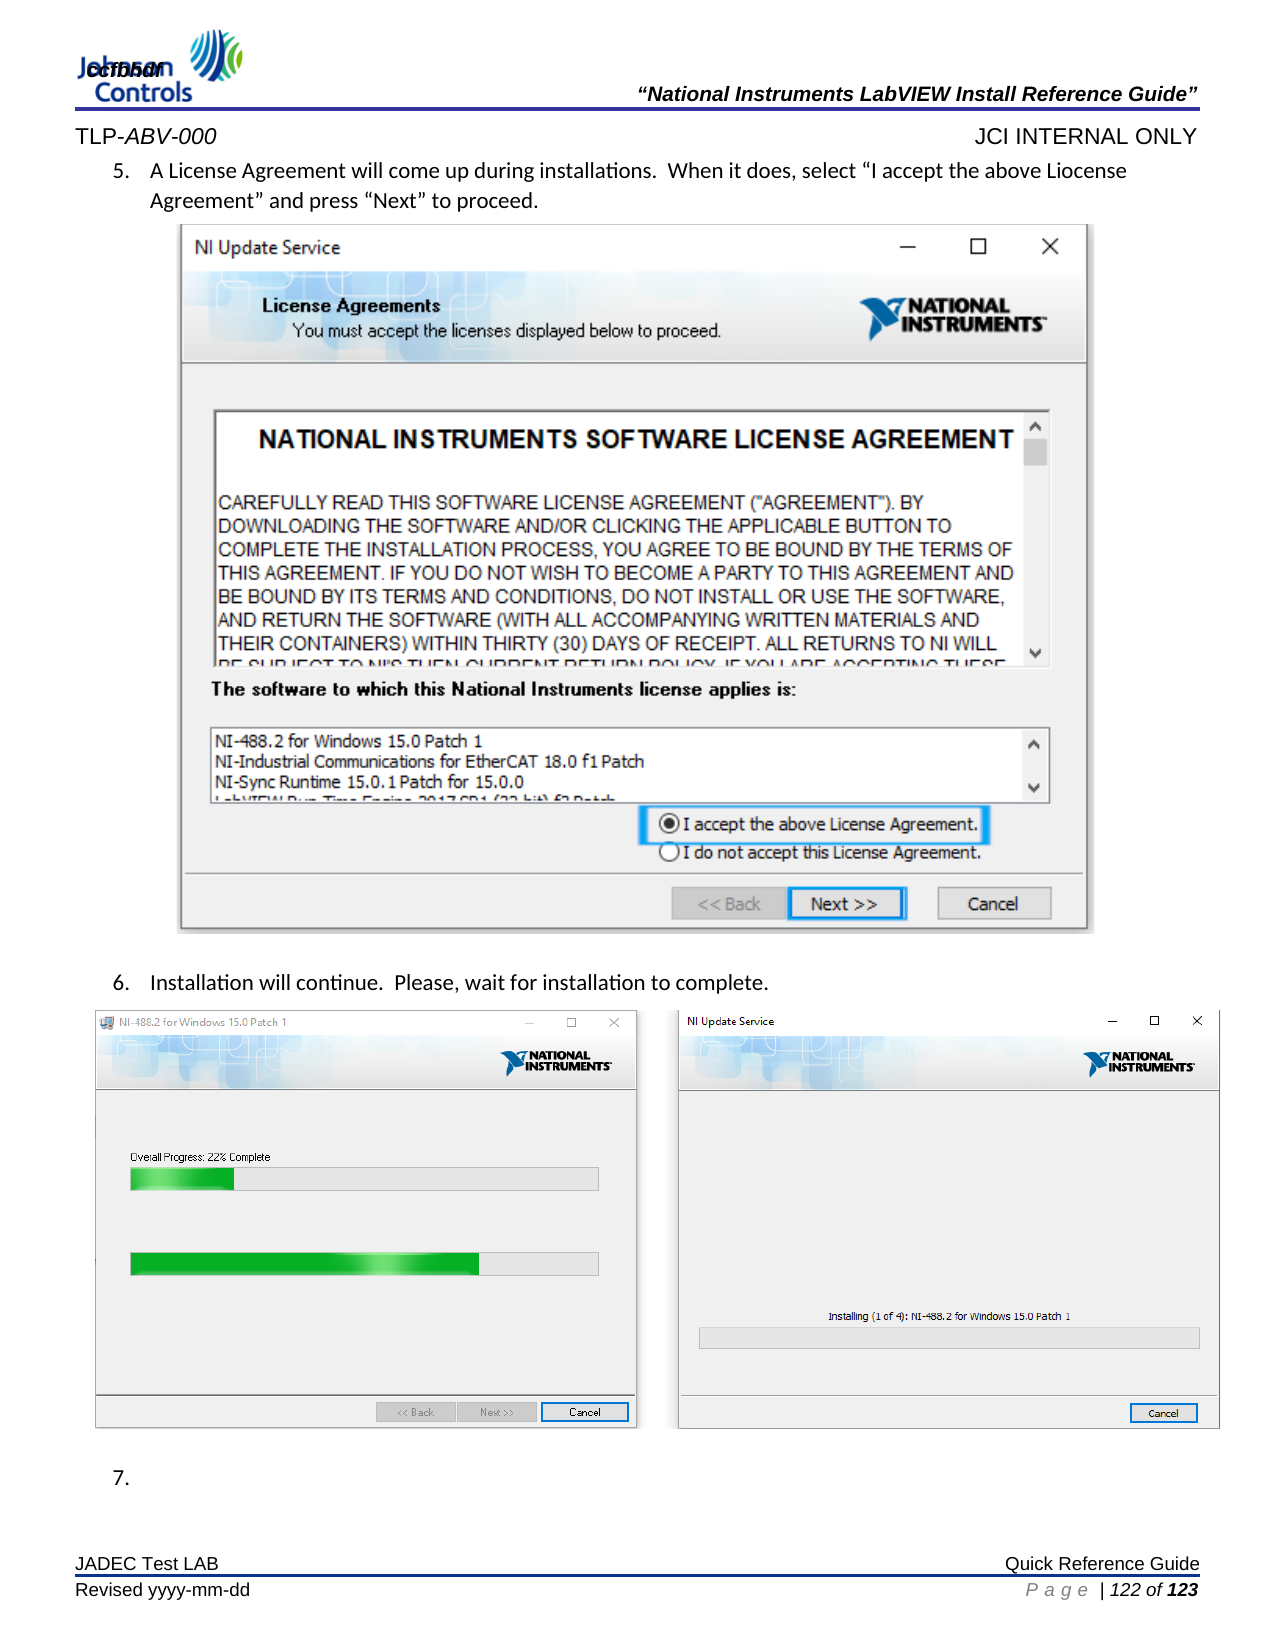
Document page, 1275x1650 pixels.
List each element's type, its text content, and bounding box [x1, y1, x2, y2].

list Installation will continue. Please, wait for installation to complete. [112, 968, 1200, 996]
list A License Agreement will come up during installations. When it does, select “I accept the above Liocense Agreement” and press “Next” to proceed. [112, 156, 1200, 214]
picture [76, 26, 246, 105]
picture [176, 224, 1099, 934]
picture [95, 1010, 1221, 1429]
